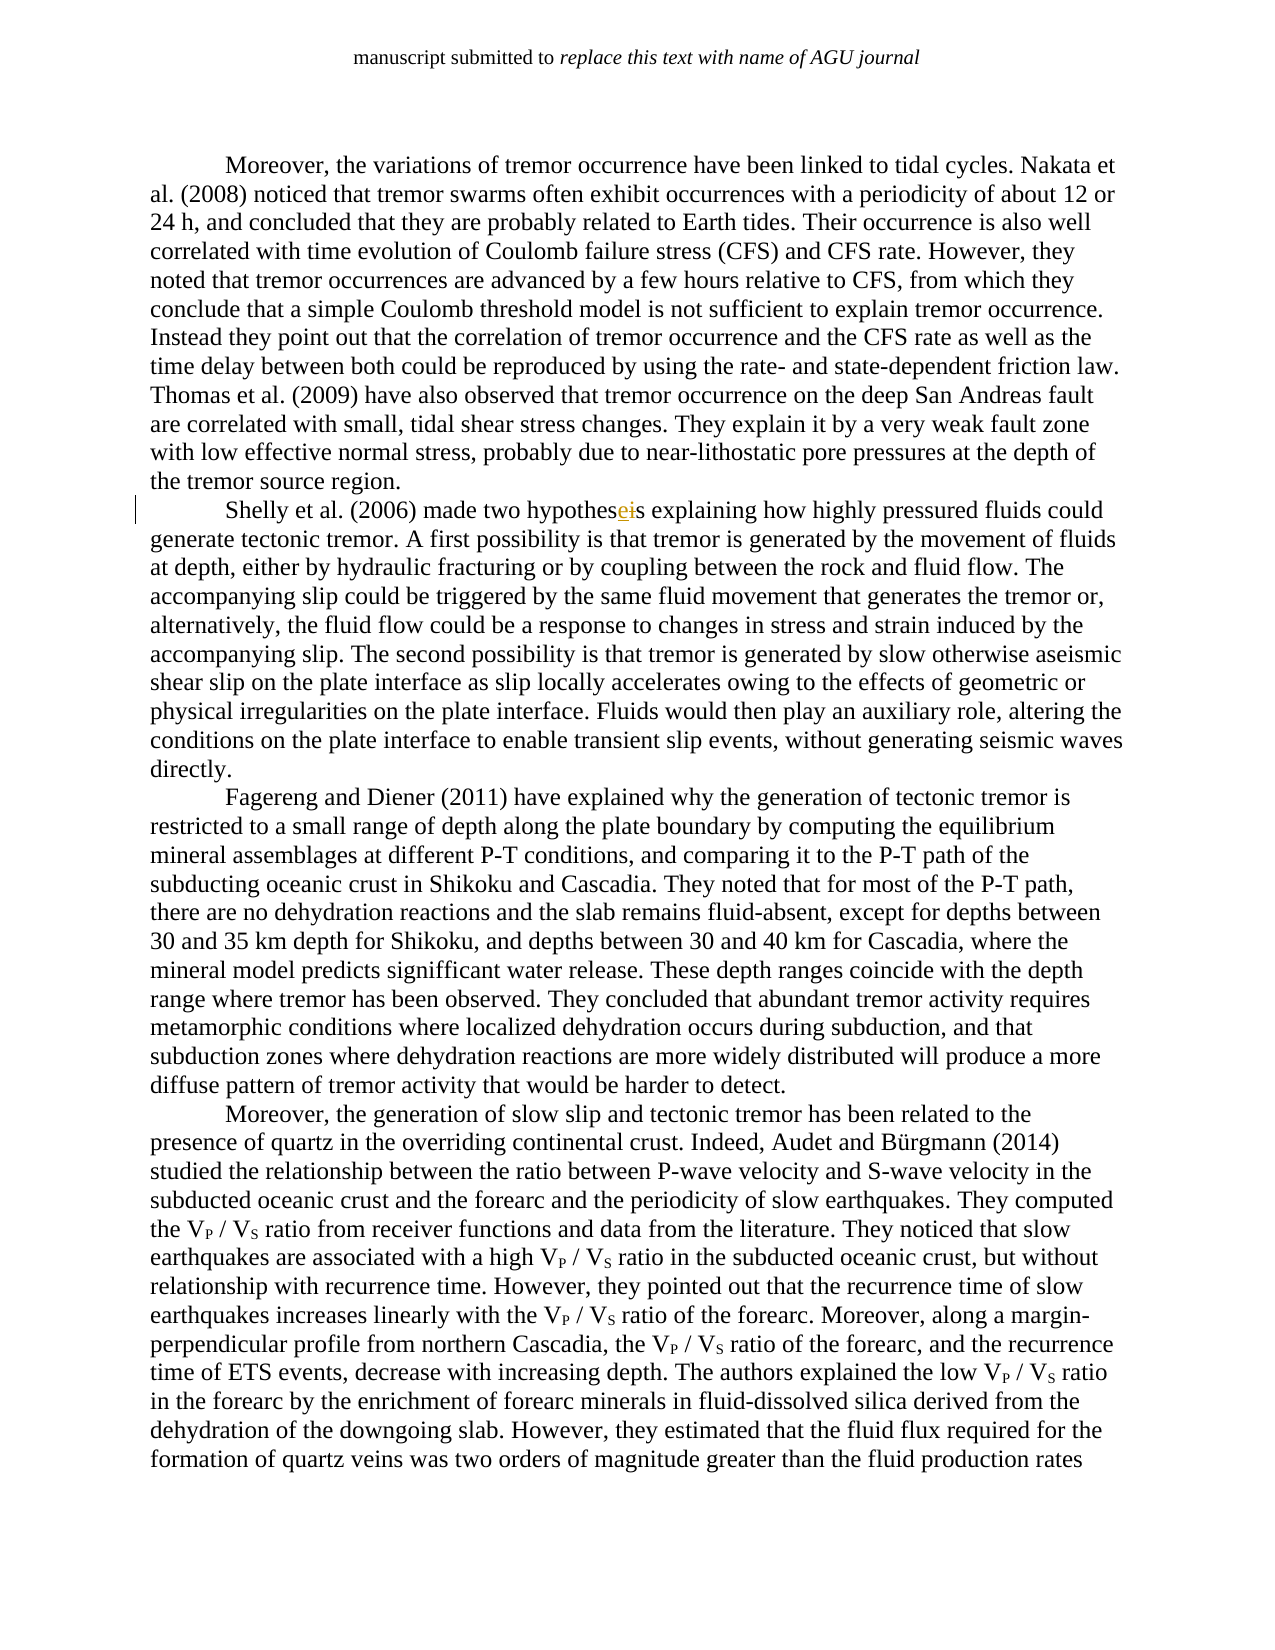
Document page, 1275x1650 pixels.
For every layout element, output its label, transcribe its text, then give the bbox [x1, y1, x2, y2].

text Shelly et al. (2006) made two hypothess explaining how highly pressured fluids could generate tectonic tremor. A first possibility is that tremor is generated by the movement of fluids at depth, either by hydraulic fracturing or by coupling between the rock and fluid flow. The accompanying slip could be triggered by the same fluid movement that generates the tremor or, alternatively, the fluid flow could be a response to changes in stress and strain induced by the accompanying slip. The second possibility is that tremor is generated by slow otherwise aseismic shear slip on the plate interface as slip locally accelerates owing to the effects of geometric or physical irregularities on the plate interface. Fluids would then play an auxiliary role, altering the conditions on the plate interface to enable transient slip events, without generating seismic waves directly. [150, 495, 1125, 782]
text Moreover, the variations of tremor occurrence have been linked to tidal cycles. Nakata et al. (2008) noticed that tremor swarms often exhibit occurrences with a periodicity of about 12 or 24 h, and concluded that they are probably related to Earth tides. Their occurrence is also well correlated with time evolution of Coulomb failure stress (CFS) and CFS rate. However, they noted that tremor occurrences are advanced by a few hours relative to CFS, from which they conclude that a simple Coulomb threshold model is not sufficient to explain tremor occurrence. Instead they point out that the correlation of tremor occurrence and the CFS rate as well as the time delay between both could be reproduced by using the rate- and state-dependent friction law. Thomas et al. (2009) have also observed that tremor occurrence on the deep San Andreas fault are correlated with small, tidal shear stress changes. They explain it by a very weak fault zone with low effective normal stress, probably due to near-lithostatic pore pressures at the depth of the tremor source region. [150, 150, 1125, 495]
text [150, 1099, 1125, 1472]
text Fagereng and Diener (2011) have explained why the generation of tectonic tremor is restricted to a small range of depth along the plate boundary by computing the equilibrium mineral assemblages at different P-T conditions, and comparing it to the P-T path of the subducting oceanic crust in Shikoku and Cascadia. They noted that for most of the P-T path, there are no dehydration reactions and the slab remains fluid-absent, except for depths between 30 and 35 km depth for Shikoku, and depths between 30 and 40 km for Cascadia, where the mineral model predicts signifficant water release. These depth ranges coincide with the depth range where tremor has been observed. They concluded that abundant tremor activity requires metamorphic conditions where localized dehydration occurs during subduction, and that subduction zones where dehydration reactions are more widely distributed will produce a more diffuse pattern of tremor activity that would be harder to detect. [150, 782, 1125, 1099]
